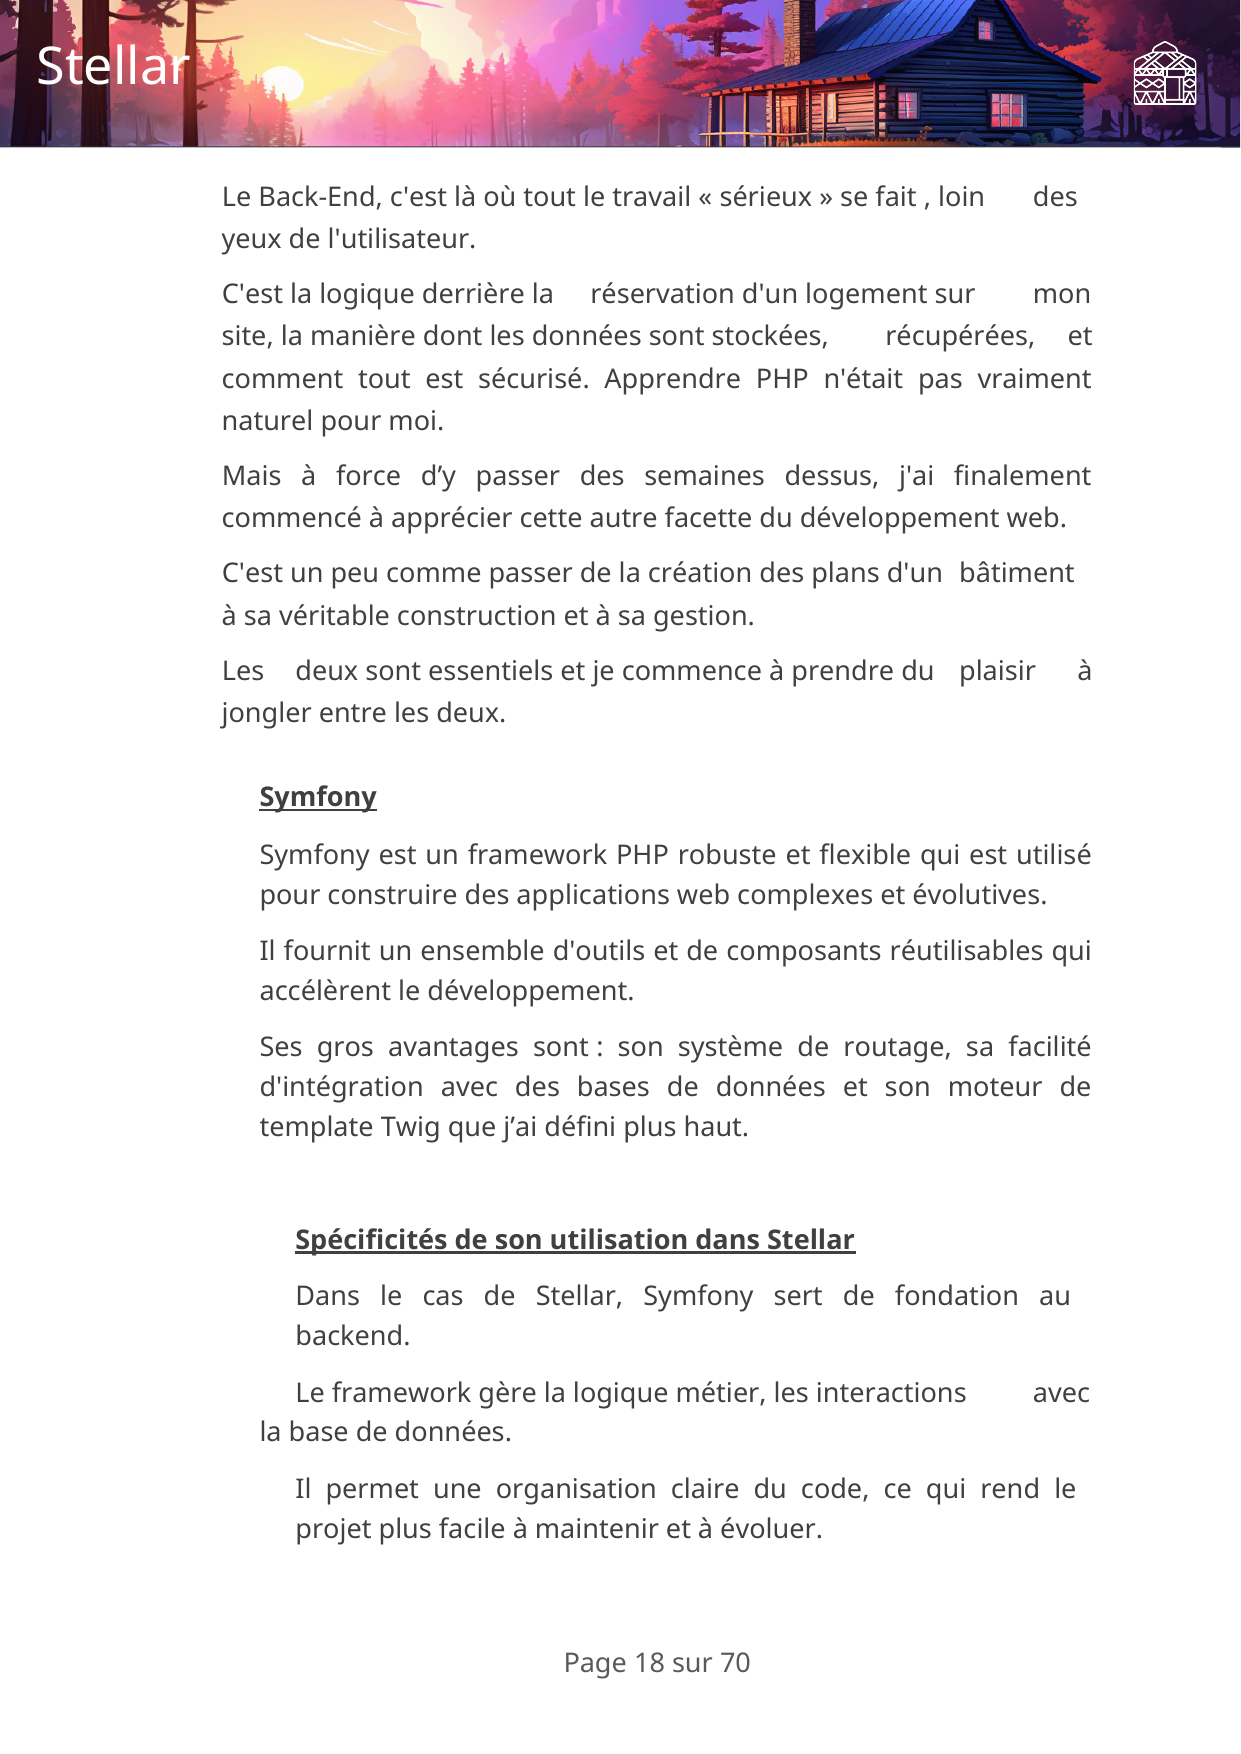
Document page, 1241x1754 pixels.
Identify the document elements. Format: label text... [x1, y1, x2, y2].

text Les deux sont essentiels et je commence à prendre du plaisir à jongler entre les deux. [221, 651, 1092, 730]
text C'est la logique derrière la réservation d'un logement sur mon site, la manière dont les données sont stockées, récupérées, et comment tout est sécurisé. Apprendre PHP n'était pas vraiment naturel pour moi. [221, 274, 1092, 438]
text Spécificités de son utilisation dans Stellar [259, 1220, 1092, 1257]
text Il permet une organisation claire du code, ce qui rend le projet plus facile à maintenir et à évoluer. [259, 1469, 1092, 1546]
text C'est un peu comme passer de la création des plans d'un bâtiment à sa véritable construction et à sa gestion. [221, 554, 1092, 633]
text Le Back-End, c'est là où tout le travail « sérieux » se fait , loin des yeux de l'utilisateur. [148, 177, 1092, 256]
picture [0, 0, 1241, 146]
text Il fournit un ensemble d'outils et de composants réutilisables qui accélèrent le développement. [259, 932, 1092, 1008]
text Symfony est un framework PHP robuste et flexible qui est utilisé pour construire des applications web complexes et évolutives. [259, 835, 1092, 912]
text Mais à force d’y passer des semaines dessus, j'ai finalement commencé à apprécier cette autre facette du développement web. [221, 457, 1092, 536]
subtitle Symfony [259, 778, 1092, 814]
text Ses gros avantages sont : son système de routage, sa facilité d'intégration avec des bases de données et son moteur de template Twig que j’ai défini plus haut. [259, 1028, 1092, 1144]
text Dans le cas de Stellar, Symfony sert de fondation au backend. [259, 1277, 1092, 1353]
text Le framework gère la logique métier, les interactions avec la base de données. [259, 1373, 1092, 1450]
